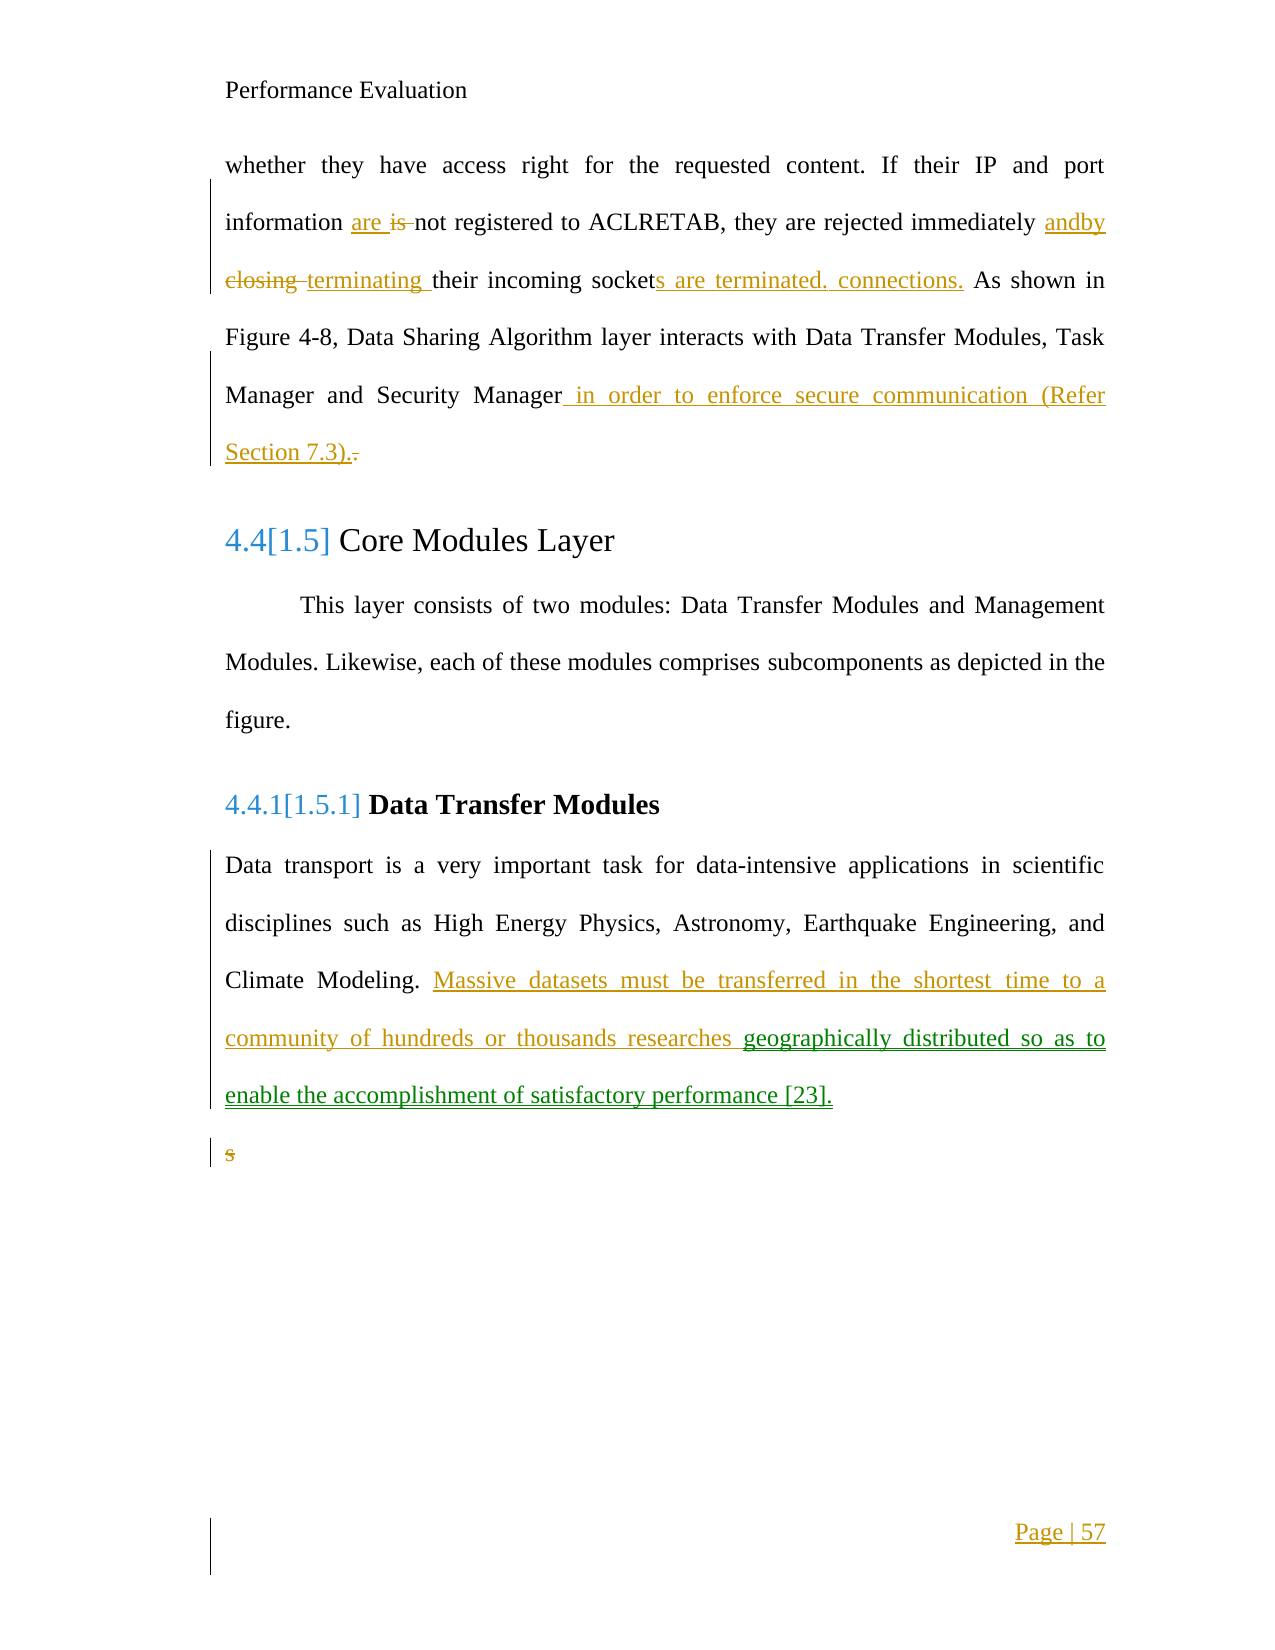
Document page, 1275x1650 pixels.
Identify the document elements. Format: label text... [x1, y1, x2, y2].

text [225, 150, 1106, 466]
text Data transport is a very important task for data-intensive applications in scientific disciplines such as High Energy Physics, Astronomy, Earthquake Engineering, and Climate Modeling. [225, 1049, 1106, 1109]
text This layer consists of two modules: Data Transfer Modules and Management Modules. Likewise, each of these modules comprises subcomponents as depicted in the figure. [225, 590, 1106, 734]
subtitle Core Modules Layer [225, 520, 1106, 558]
subtitle Data Transfer Modules [225, 787, 1106, 821]
text Data transport is a very important task for data-intensive applications in scientific disciplines such as High Energy Physics, Astronomy, Earthquake Engineering, and Climate Modeling. [225, 850, 1106, 1048]
